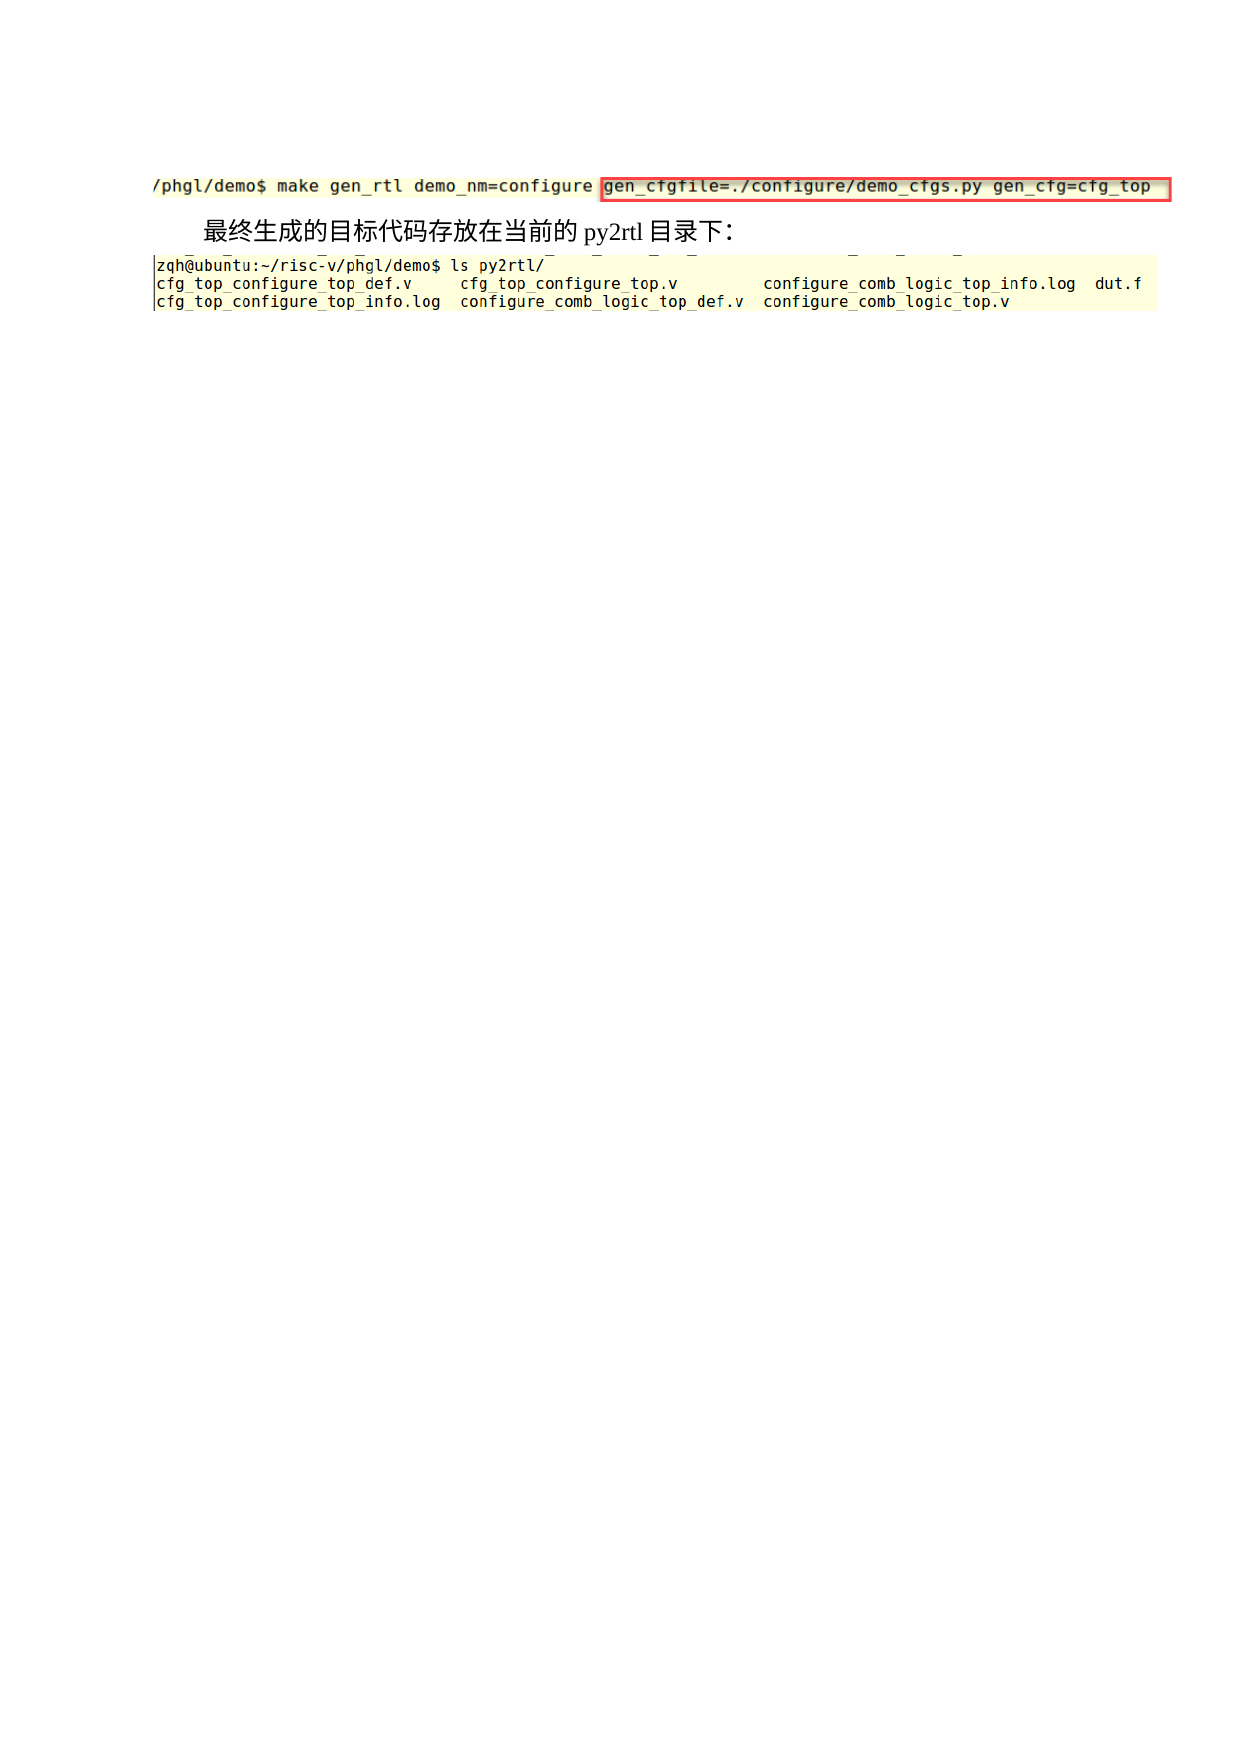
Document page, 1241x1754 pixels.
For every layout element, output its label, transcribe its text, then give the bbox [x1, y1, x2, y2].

picture [153, 177, 1172, 202]
text 最终生成的目标代码存放在当前的py2rtl目录下： [153, 212, 1087, 248]
picture [153, 255, 1158, 311]
